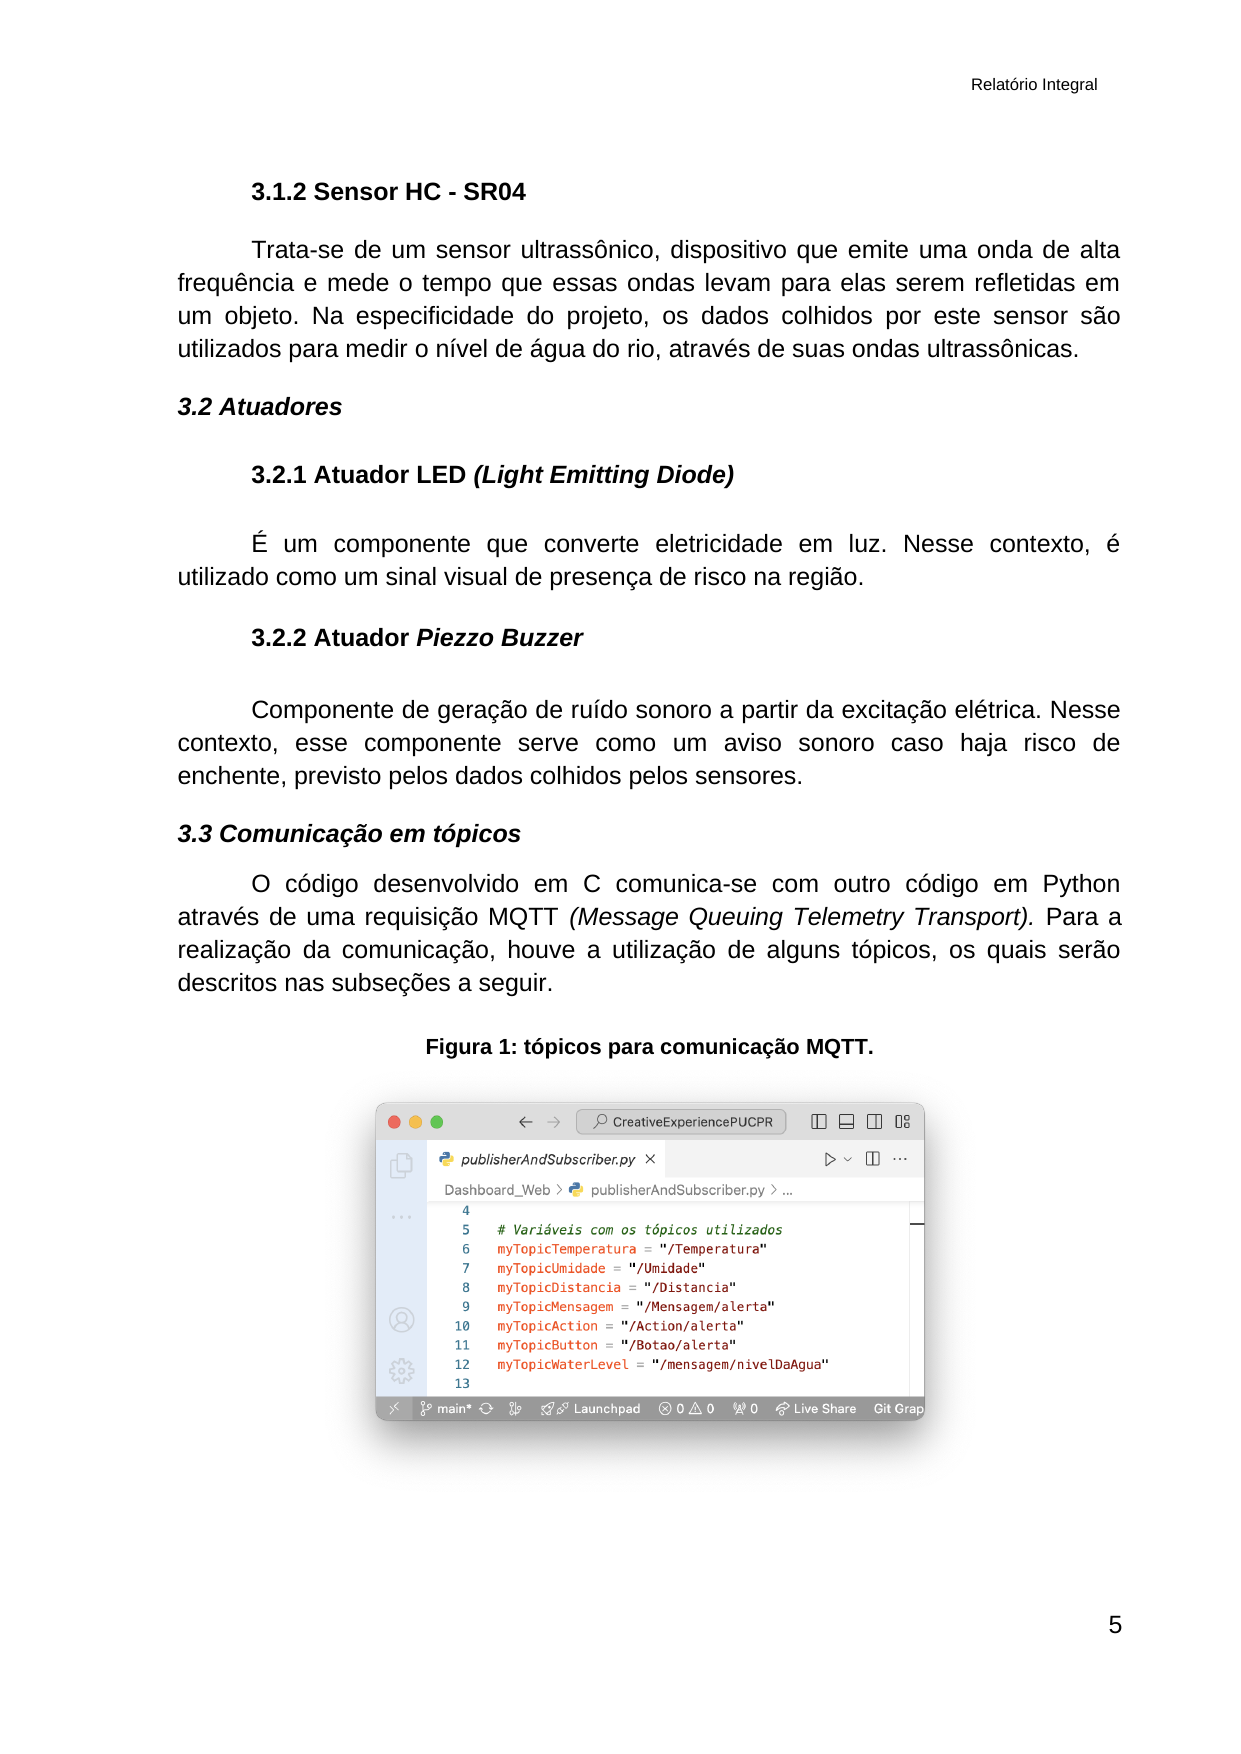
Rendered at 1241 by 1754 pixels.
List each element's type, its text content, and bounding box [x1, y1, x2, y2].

subtitle 3.2.2 Atuador Piezzo Buzzer [177, 623, 1122, 652]
subtitle 3.2.1 Atuador LED (Light Emitting Diode) [177, 460, 1122, 489]
text Componente de geração de ruído sonoro a partir da excitação elétrica. Nesse contexto, esse componente serve como um aviso sonoro caso haja risco de enchente, previsto pelos dados colhidos pelos sensores. [177, 695, 1122, 790]
subtitle 3.2 Atuadores [177, 392, 1122, 421]
subtitle 3.1.2 Sensor HC - SR04 [177, 177, 1122, 206]
subtitle 3.3 Comunicação em tópicos [177, 819, 1122, 848]
text Trata-se de um sensor ultrassônico, dispositivo que emite uma onda de alta frequência e mede o tempo que essas ondas levam para elas serem refletidas em um objeto. Na especificidade do projeto, os dados colhidos por este sensor são utilizados para medir o nível de água do rio, através de suas ondas ultrassônicas. [177, 235, 1122, 363]
picture [316, 1062, 983, 1499]
text É um componente que converte eletricidade em luz. Nesse contexto, é utilizado como um sinal visual de presença de risco na região. [177, 528, 1122, 590]
text O código desenvolvido em C comunica-se com outro código em Python através de uma requisição MQTT (Message Queuing Telemetry Transport). Para a realização da comunicação, houve a utilização de alguns tópicos, os quais serão descritos nas subseções a seguir. [177, 869, 1122, 996]
text Figura 1: tópicos para comunicação MQTT. [177, 1034, 1122, 1059]
